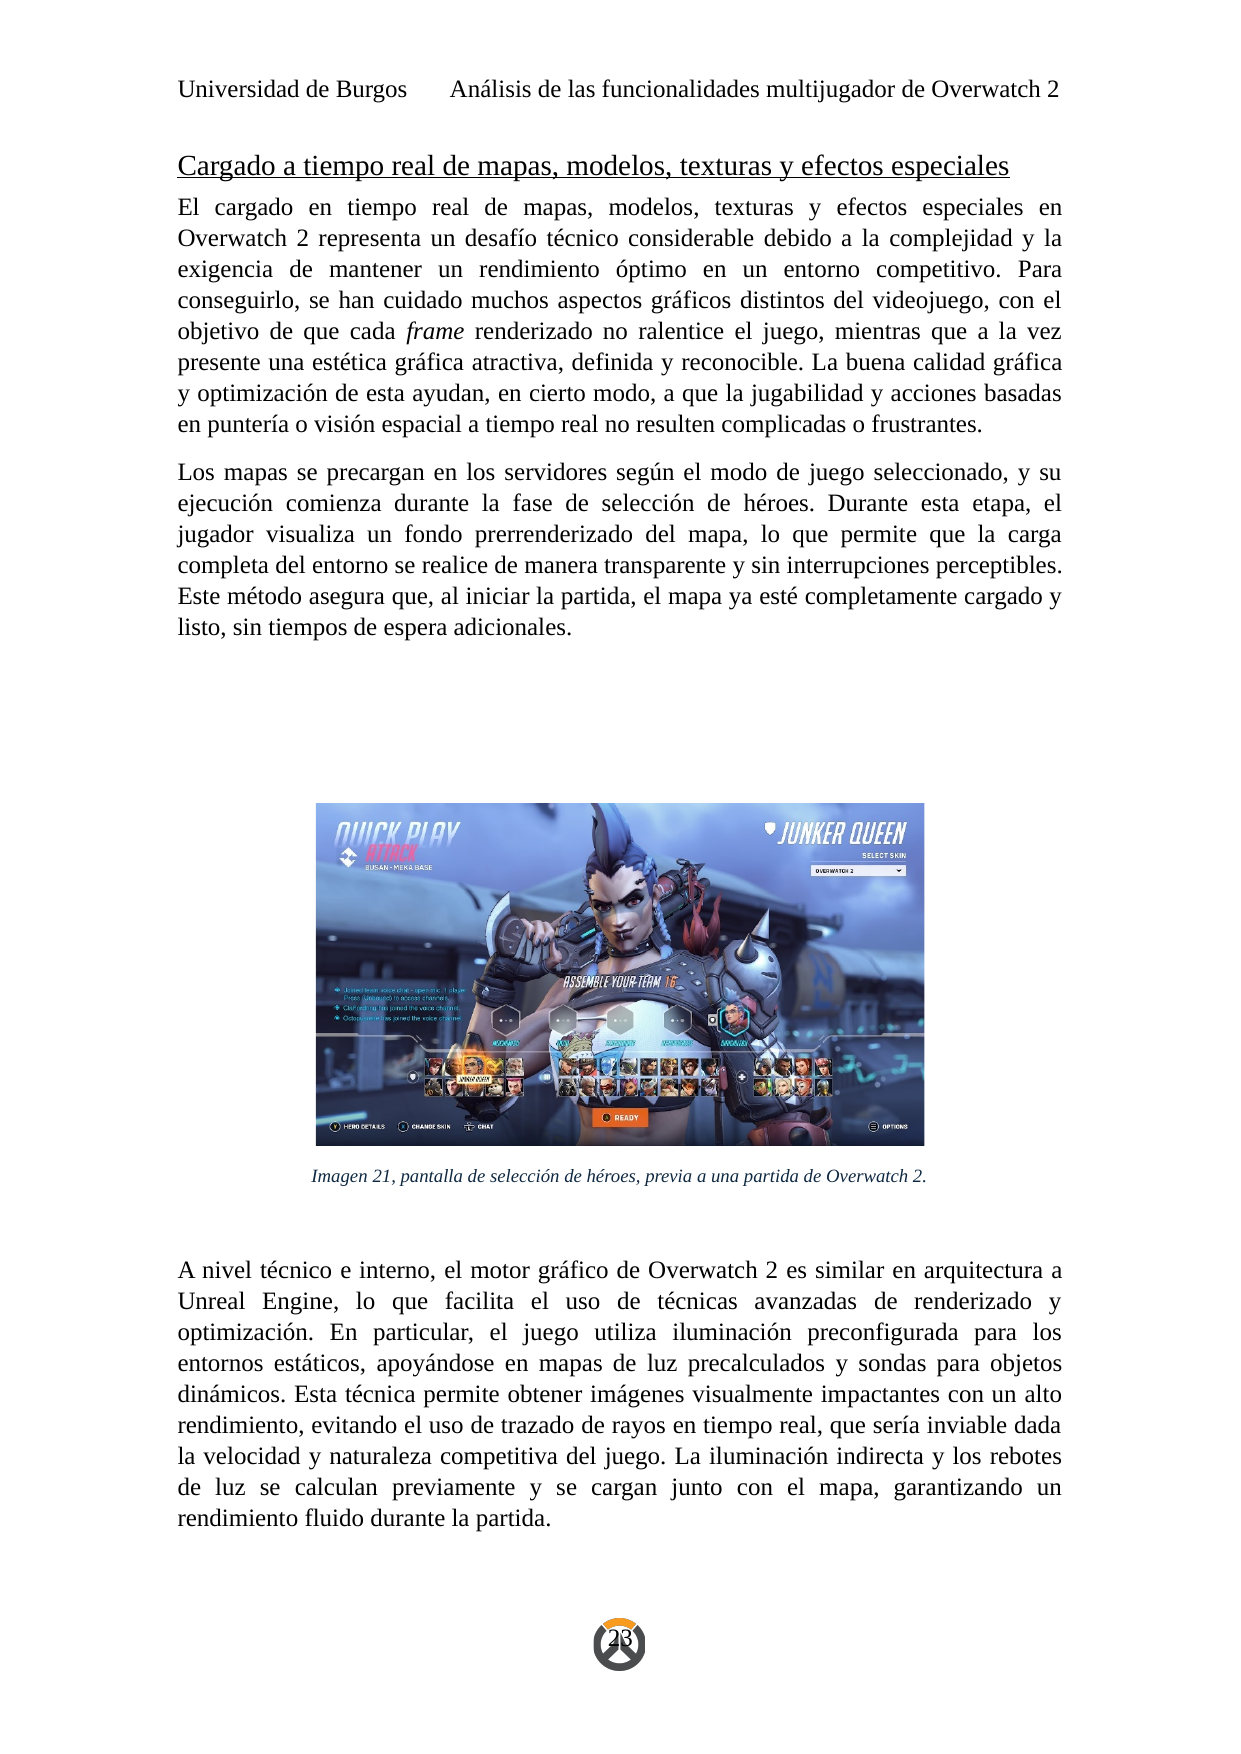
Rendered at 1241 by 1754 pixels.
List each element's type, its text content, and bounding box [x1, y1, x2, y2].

text El cargado en tiempo real de mapas, modelos, texturas y efectos especiales en Overwatch 2 representa un desafío técnico considerable debido a la complejidad y la exigencia de mantener un rendimiento óptimo en un entorno competitivo. Para conseguirlo, se han cuidado muchos aspectos gráficos distintos del videojuego, con el objetivo de que cada frame renderizado no ralentice el juego, mientras que a la vez presente una estética gráfica atractiva, definida y reconocible. La buena calidad gráfica y optimización de esta ayudan, en cierto modo, a que la jugabilidad y acciones basadas en puntería o visión espacial a tiempo real no resulten complicadas o frustrantes. [177, 192, 1063, 438]
picture [315, 803, 925, 1146]
text Imagen 21, pantalla de selección de héroes, previa a una partida de Overwatch 2. [177, 1164, 1063, 1186]
text A nivel técnico e interno, el motor gráfico de Overwatch 2 es similar en arquitectura a Unreal Engine, lo que facilita el uso de técnicas avanzadas de renderizado y optimización. En particular, el juego utiliza iluminación preconfigurada para los entornos estáticos, apoyándose en mapas de luz precalculados y sondas para objetos dinámicos. Esta técnica permite obtener imágenes visualmente impactantes con un alto rendimiento, evitando el uso de trazado de rayos en tiempo real, que sería inviable dada la velocidad y naturaleza competitiva del juego. La iluminación indirecta y los rebotes de luz se calculan previamente y se cargan junto con el mapa, garantizando un rendimiento fluido durante la partida. [177, 1255, 1063, 1532]
text Los mapas se precargan en los servidores según el modo de juego seleccionado, y su ejecución comienza durante la fase de selección de héroes. Durante esta etapa, el jugador visualiza un fondo prerrenderizado del mapa, lo que permite que la carga completa del entorno se realice de manera transparente y sin interrupciones perceptibles. Este método asegura que, al iniciar la partida, el mapa ya esté completamente cargado y listo, sin tiempos de espera adicionales. [177, 457, 1063, 641]
picture [593, 1618, 645, 1671]
subtitle Cargado a tiempo real de mapas, modelos, texturas y efectos especiales [177, 148, 1063, 181]
